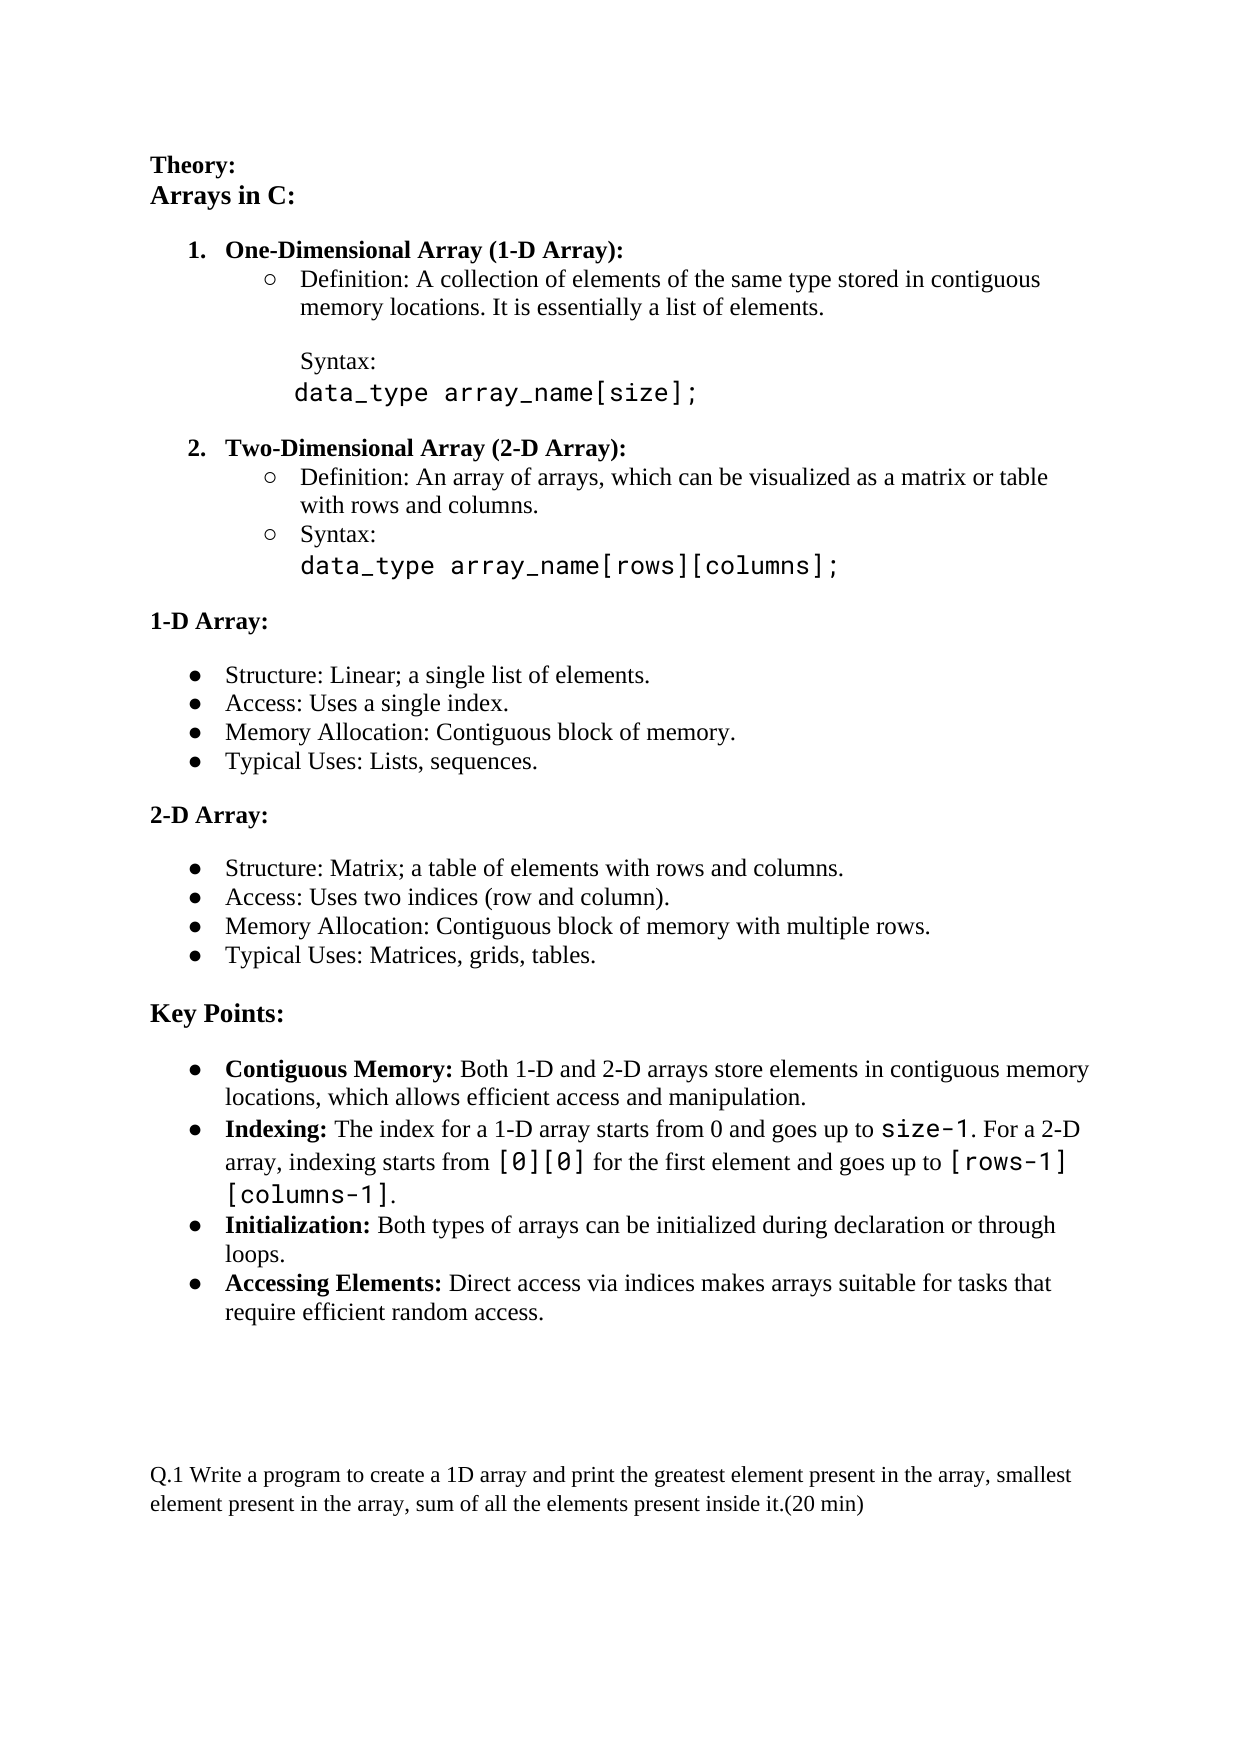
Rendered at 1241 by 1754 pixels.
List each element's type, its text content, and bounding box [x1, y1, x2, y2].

list Initialization: Both types of arrays can be initialized during declaration or through loops. [187, 1210, 1090, 1268]
text Syntax: data_type array_name[size]; [150, 346, 1090, 408]
text Theory: Arrays in C: [150, 150, 1090, 210]
list Definition: A collection of elements of the same type stored in contiguous memory locations. It is essentially a list of elements. [262, 264, 1090, 321]
list Contiguous Memory: Both 1-D and 2-D arrays store elements in contiguous memory locations, which allows efficient access and manipulation. [187, 1054, 1090, 1111]
text Q.1 Write a program to create a 1D array and print the greatest element present in the array, smallest element present in the array, sum of all the elements present inside it.(20 min) [150, 1462, 1090, 1516]
list Memory Allocation: Contiguous block of memory with multiple rows. [187, 911, 1090, 940]
list Syntax: data_type array_name[rows][columns]; [262, 519, 1090, 581]
list Memory Allocation: Contiguous block of memory. [187, 717, 1090, 746]
list Structure: Linear; a single list of elements. [187, 660, 1090, 688]
list Indexing: The index for a 1-D array starts from 0 and goes up to size-1. For a 2-D array, indexing starts from [0][0] for the first element and goes up to [rows-1][columns-1]. [187, 1111, 1090, 1210]
list Definition: An array of arrays, which can be visualized as a matrix or table with rows and columns. [262, 462, 1090, 519]
text 1-D Array: [150, 606, 1090, 635]
text 2-D Array: [150, 800, 1090, 828]
list Access: Uses a single index. [187, 688, 1090, 717]
list Structure: Matrix; a table of elements with rows and columns. [187, 853, 1090, 882]
list One-Dimensional Array (1-D Array): [187, 235, 1090, 264]
list Access: Uses two indices (row and column). [187, 882, 1090, 911]
list Typical Uses: Lists, sequences. [187, 746, 1090, 775]
list Two-Dimensional Array (2-D Array): [187, 433, 1090, 462]
subtitle Key Points: [150, 998, 1090, 1029]
list Typical Uses: Matrices, grids, tables. [187, 940, 1090, 968]
list Accessing Elements: Direct access via indices makes arrays suitable for tasks that require efficient random access. [187, 1268, 1090, 1325]
